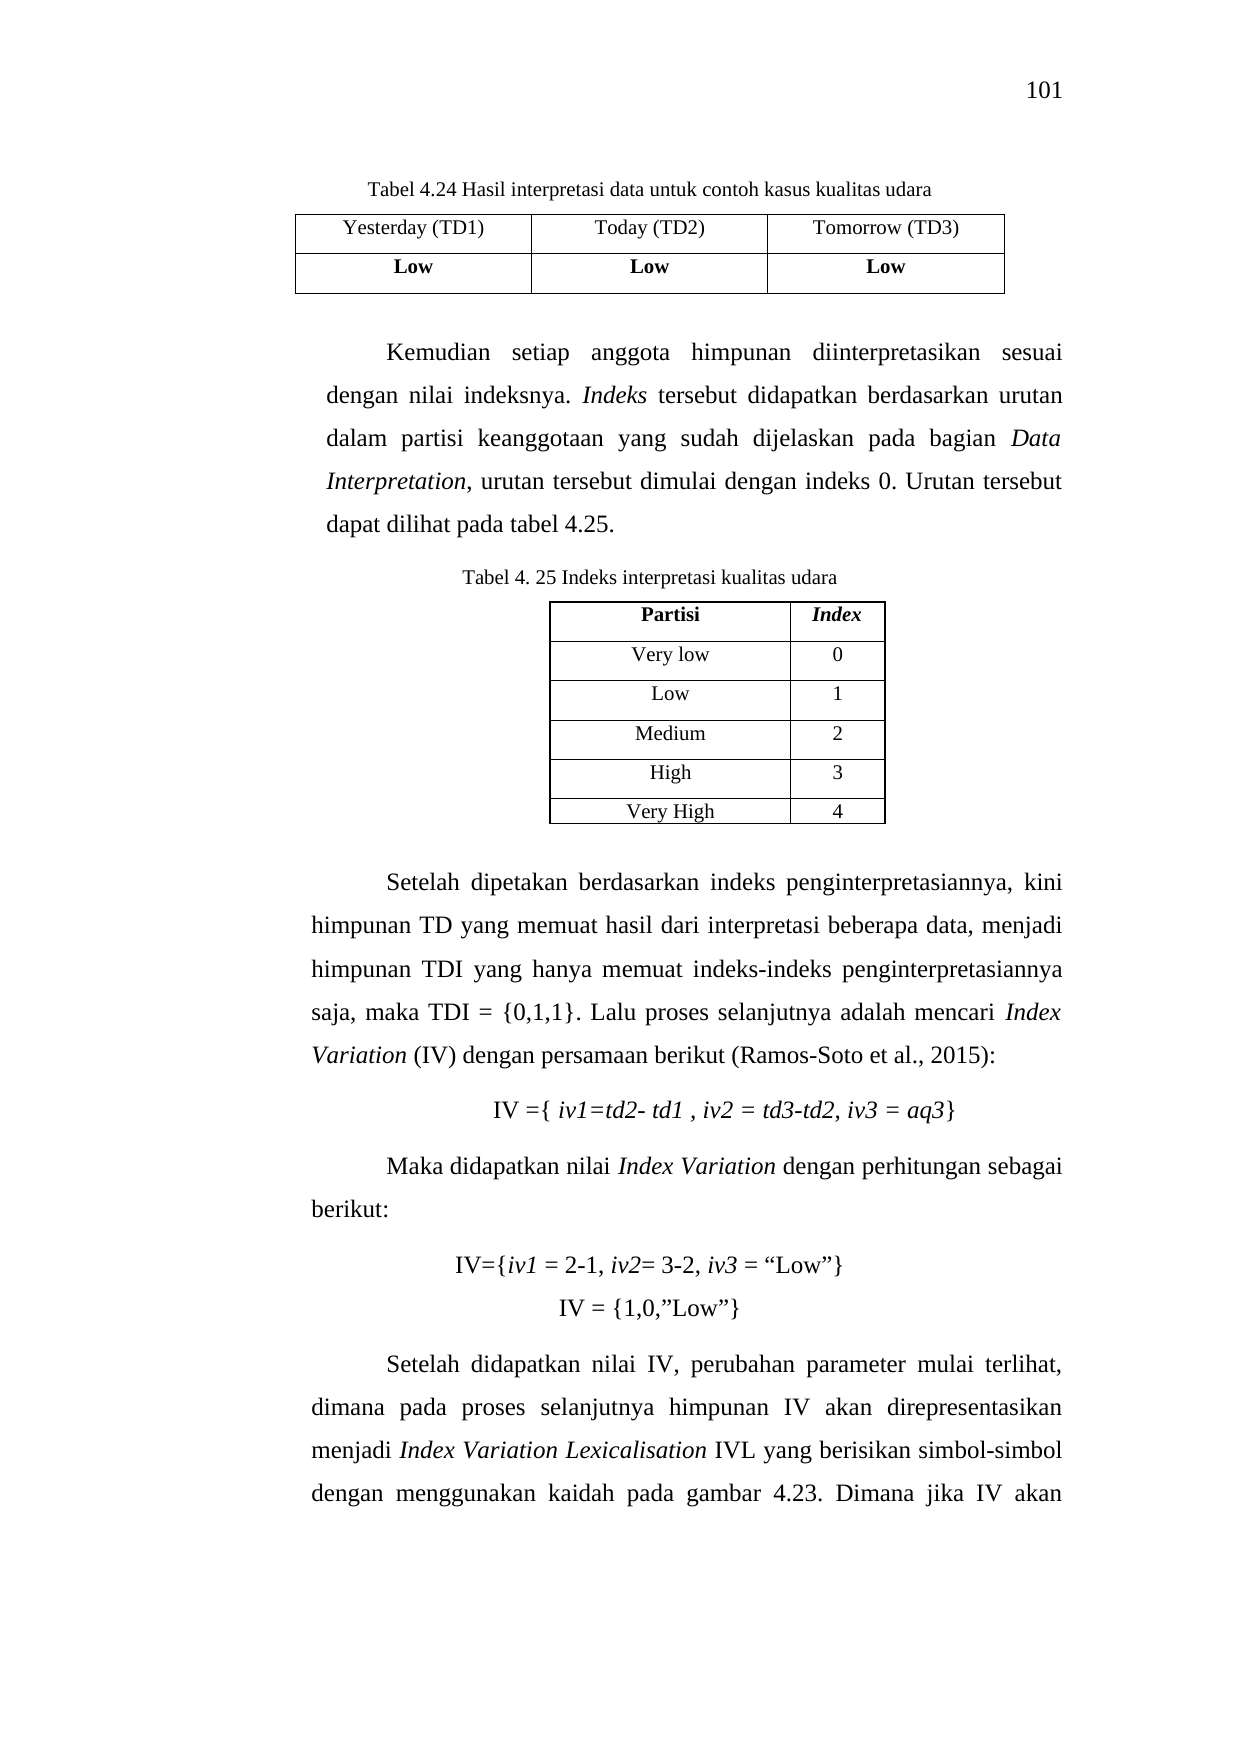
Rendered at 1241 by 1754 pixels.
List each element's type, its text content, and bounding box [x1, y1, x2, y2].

table_cell Low [551, 681, 790, 719]
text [311, 1349, 1063, 1507]
text Kemudian setiap anggota himpunan diinterpretasikan sesuai dengan nilai indeksnya. Indeks tersebut didapatkan berdasarkan urutan dalam partisi keanggotaan yang sudah dijelaskan pada bagian Data Interpretation, urutan tersebut dimulai dengan indeks 0. Urutan tersebut dapat dilihat pada tabel 4.25. [326, 337, 1063, 538]
table_cell High [551, 760, 790, 798]
table_header Today (TD2) [532, 215, 767, 253]
table_cell 0 [791, 642, 884, 680]
text IV={iv1 = 2-1, iv2= 3-2, iv3 = “Low”} [236, 1250, 1063, 1279]
table_cell Low [532, 254, 767, 292]
table_cell Low [768, 254, 1004, 292]
table_header Tomorrow (TD3) [768, 215, 1004, 253]
table_cell 2 [791, 721, 884, 759]
table_cell 4 [791, 799, 884, 823]
text Setelah dipetakan berdasarkan indeks penginterpretasiannya, kini himpunan TD yang memuat hasil dari interpretasi beberapa data, menjadi himpunan TDI yang hanya memuat indeks-indeks penginterpretasiannya saja, maka TDI = {0,1,1}. Lalu proses selanjutnya adalah mencari Index Variation (IV) dengan persamaan berikut (Ramos-Soto et al., 2015): [311, 867, 1063, 1069]
text IV ={ iv1=td2- td1 , iv2 = td3-td2, iv3 = aq3} [311, 1096, 1063, 1124]
table_cell Very High [551, 799, 790, 823]
table_cell 1 [791, 681, 884, 719]
table_header Partisi [551, 603, 790, 641]
text IV = {1,0,”Low”} [236, 1293, 1063, 1322]
table_cell 3 [791, 760, 884, 798]
table_cell Low [296, 254, 531, 292]
table_cell Very low [551, 642, 790, 680]
text Maka didapatkan nilai Index Variation dengan perhitungan sebagai berikut: [311, 1151, 1063, 1223]
table_header Yesterday (TD1) [296, 215, 531, 253]
table_header Index [791, 603, 884, 641]
table_cell Medium [551, 721, 790, 759]
